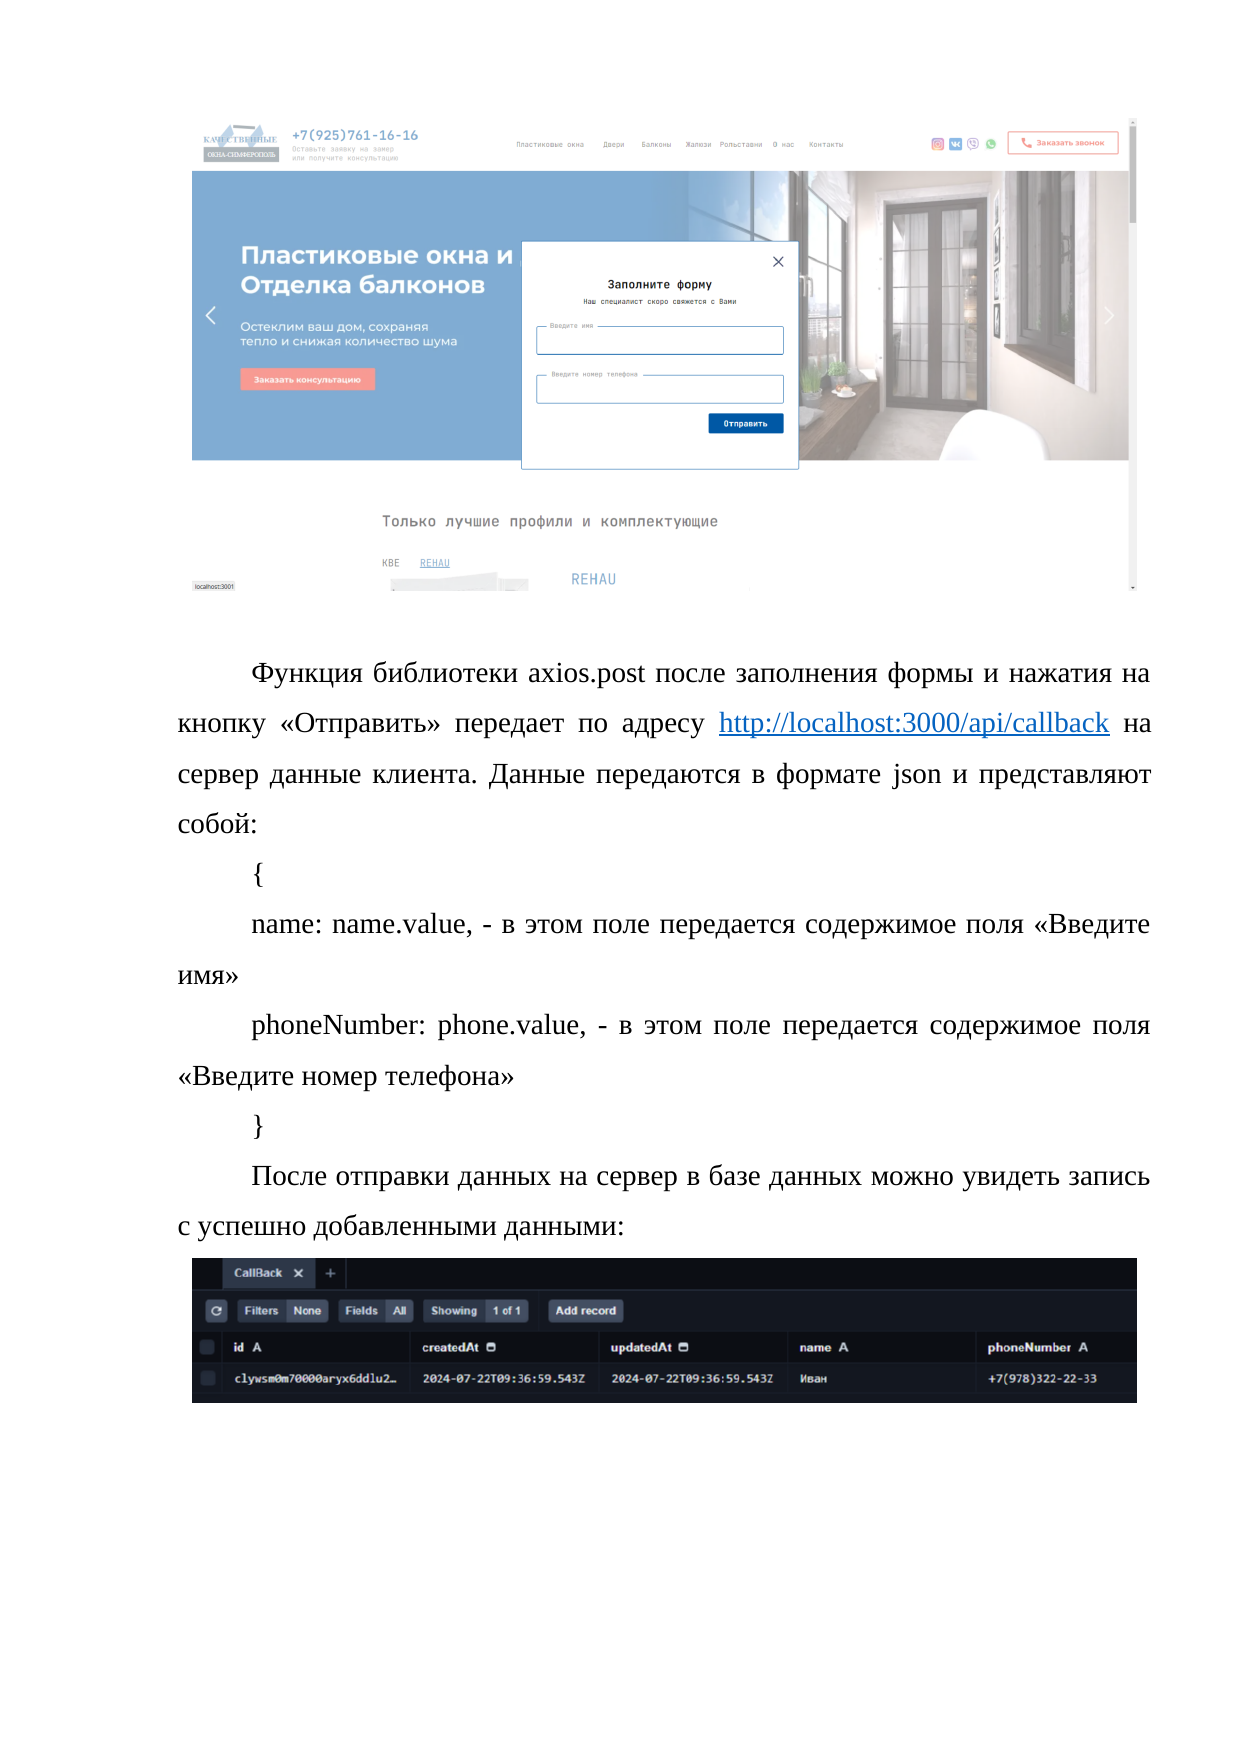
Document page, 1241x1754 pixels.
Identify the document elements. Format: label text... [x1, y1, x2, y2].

text name: name.value, - в этом поле передается содержимое поля «Введите имя» [177, 907, 1152, 991]
picture [192, 1258, 1137, 1403]
text Функция библиотеки axios.post после заполнения формы и нажатия на кнопку «Отправить» передает по адресу http://localhost:3000/api/callback на сервер данные клиента. Данные передаются в формате json и представляют собой: [177, 655, 1152, 839]
text } [177, 1108, 1152, 1141]
text { [177, 856, 1152, 890]
text После отправки данных на сервер в базе данных можно увидеть запись с успешно добавленными данными: [177, 1158, 1152, 1242]
picture [192, 118, 1137, 591]
text phoneNumber: phone.value, - в этом поле передается содержимое поля «Введите номер телефона» [177, 1007, 1152, 1091]
